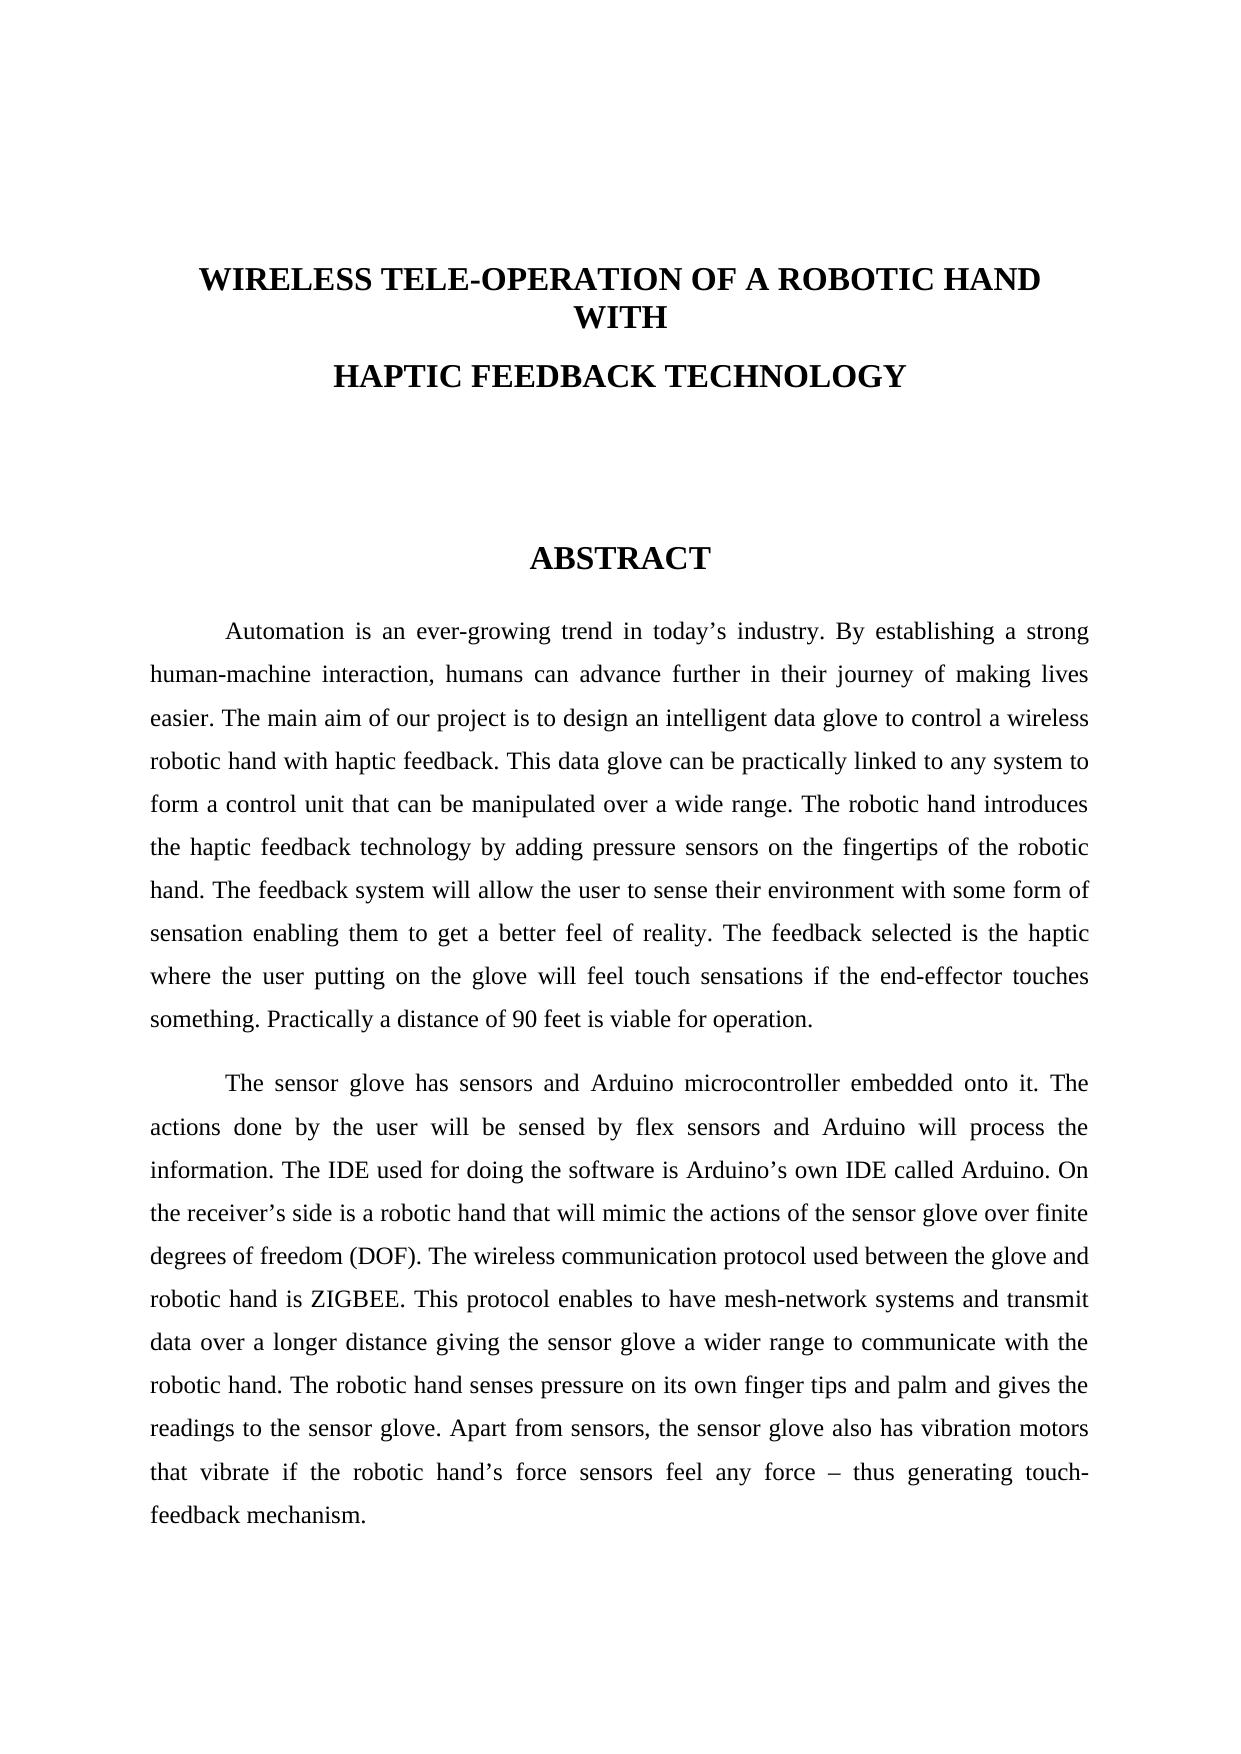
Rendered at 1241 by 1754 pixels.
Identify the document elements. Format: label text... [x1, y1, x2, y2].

text HAPTIC FEEDBACK TECHNOLOGY [150, 356, 1090, 394]
text Automation is an ever-growing trend in today’s industry. By establishing a strong human-machine interaction, humans can advance further in their journey of making lives easier. The main aim of our project is to design an intelligent data glove to control a wireless robotic hand with haptic feedback. This data glove can be practically linked to any system to form a control unit that can be manipulated over a wide range. The robotic hand introduces the haptic feedback technology by adding pressure sensors on the fingertips of the robotic hand. The feedback system will allow the user to sense their environment with some form of sensation enabling them to get a better feel of reality. The feedback selected is the haptic where the user putting on the glove will feel touch sensations if the end-effector touches something. Practically a distance of 90 feet is viable for operation. [150, 616, 1090, 1033]
text The sensor glove has sensors and Arduino microcontroller embedded onto it. The actions done by the user will be sensed by flex sensors and Arduino will process the information. The IDE used for doing the software is Arduino’s own IDE called Arduino. On the receiver’s side is a robotic hand that will mimic the actions of the sensor glove over finite degrees of freedom (DOF). The wireless communication protocol used between the glove and robotic hand is ZIGBEE. This protocol enables to have mesh-network systems and transmit data over a longer distance giving the sensor glove a wider range to communicate with the robotic hand. The robotic hand senses pressure on its own finger tips and palm and gives the readings to the sensor glove. Apart from sensors, the sensor glove also has vibration motors that vibrate if the robotic hand’s force sensors feel any force – thus generating touch-feedback mechanism. [150, 1068, 1090, 1528]
text ABSTRACT [150, 538, 1090, 576]
text WIRELESS TELE-OPERATION OF A ROBOTIC HAND WITH [150, 259, 1090, 335]
